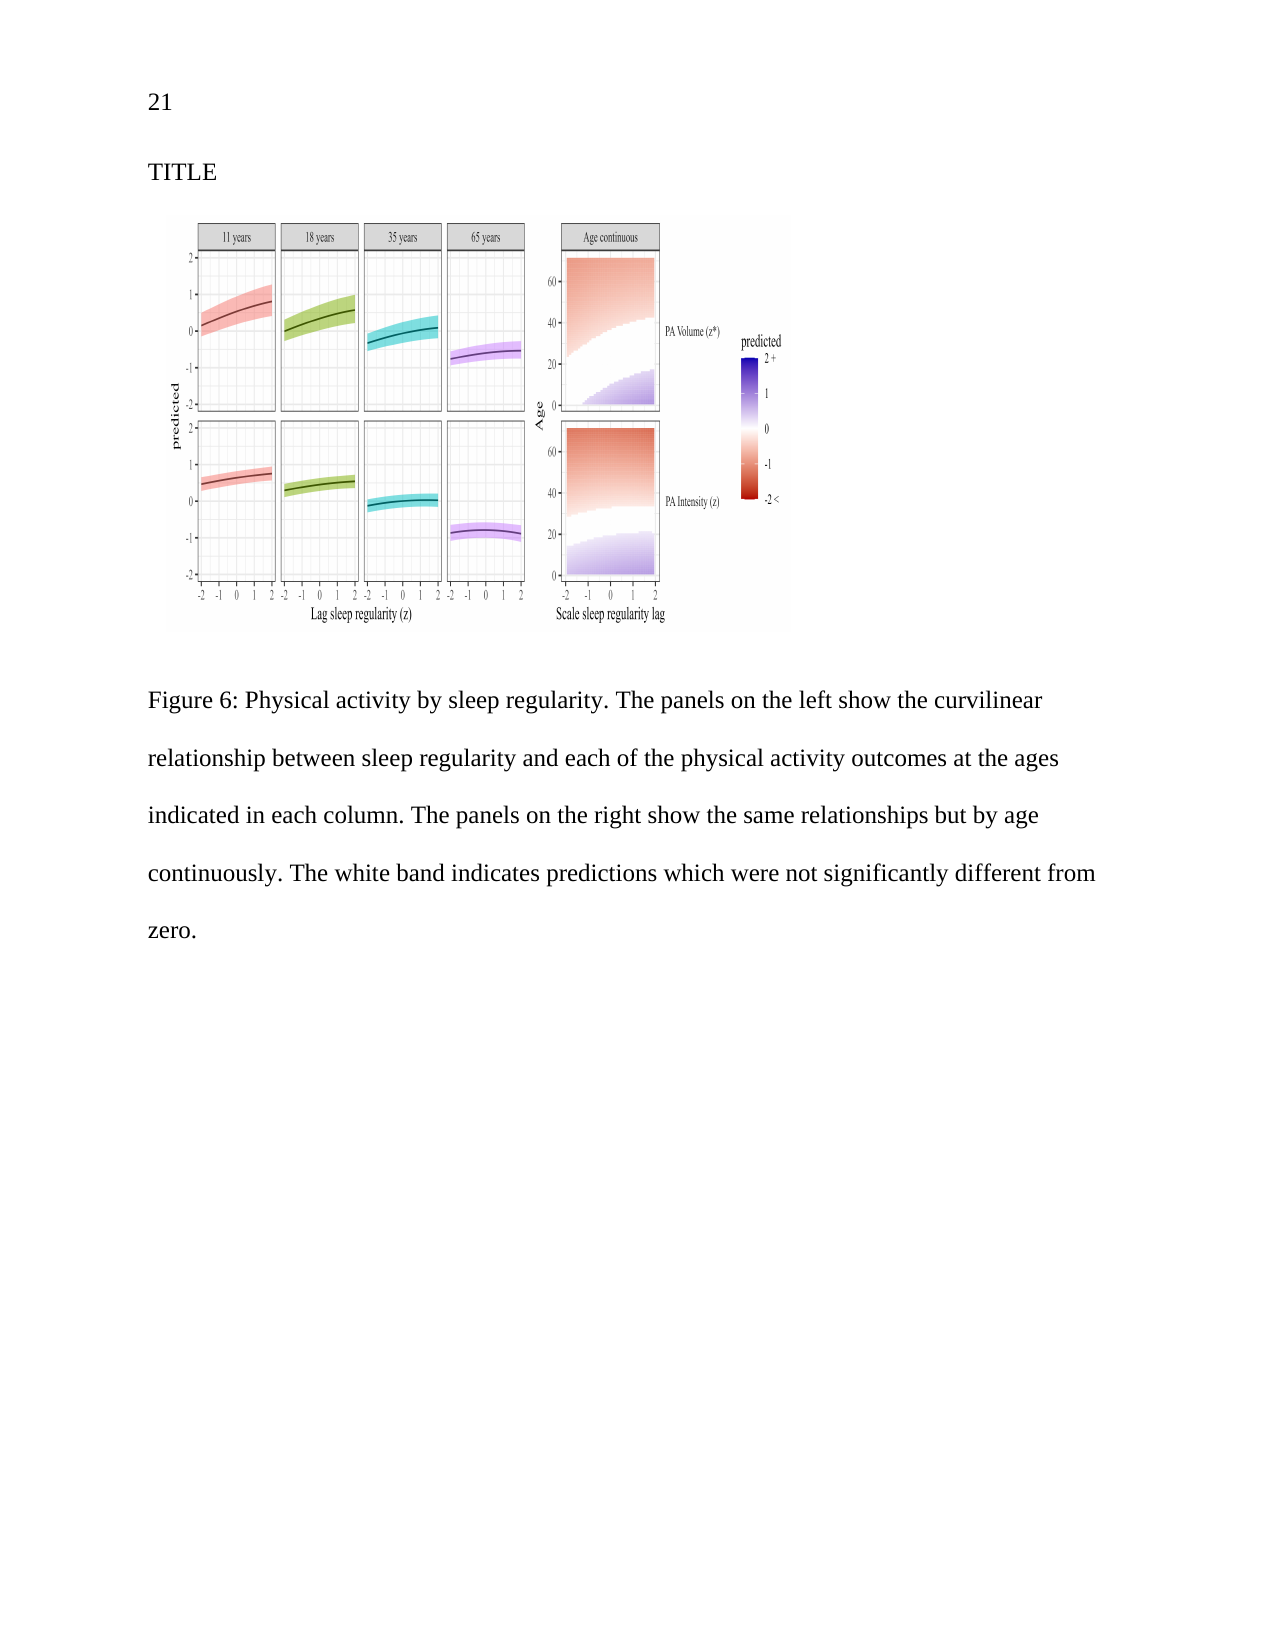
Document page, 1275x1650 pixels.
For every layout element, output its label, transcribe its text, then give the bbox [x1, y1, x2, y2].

text Figure 6: Physical activity by sleep regularity. The panels on the left show the curvilinear relationship between sleep regularity and each of the physical activity outcomes at the ages indicated in each column. The panels on the right show the same relationships but by age continuously. The white band indicates predictions which were not significantly different from zero. [148, 685, 1127, 944]
picture [166, 215, 792, 632]
